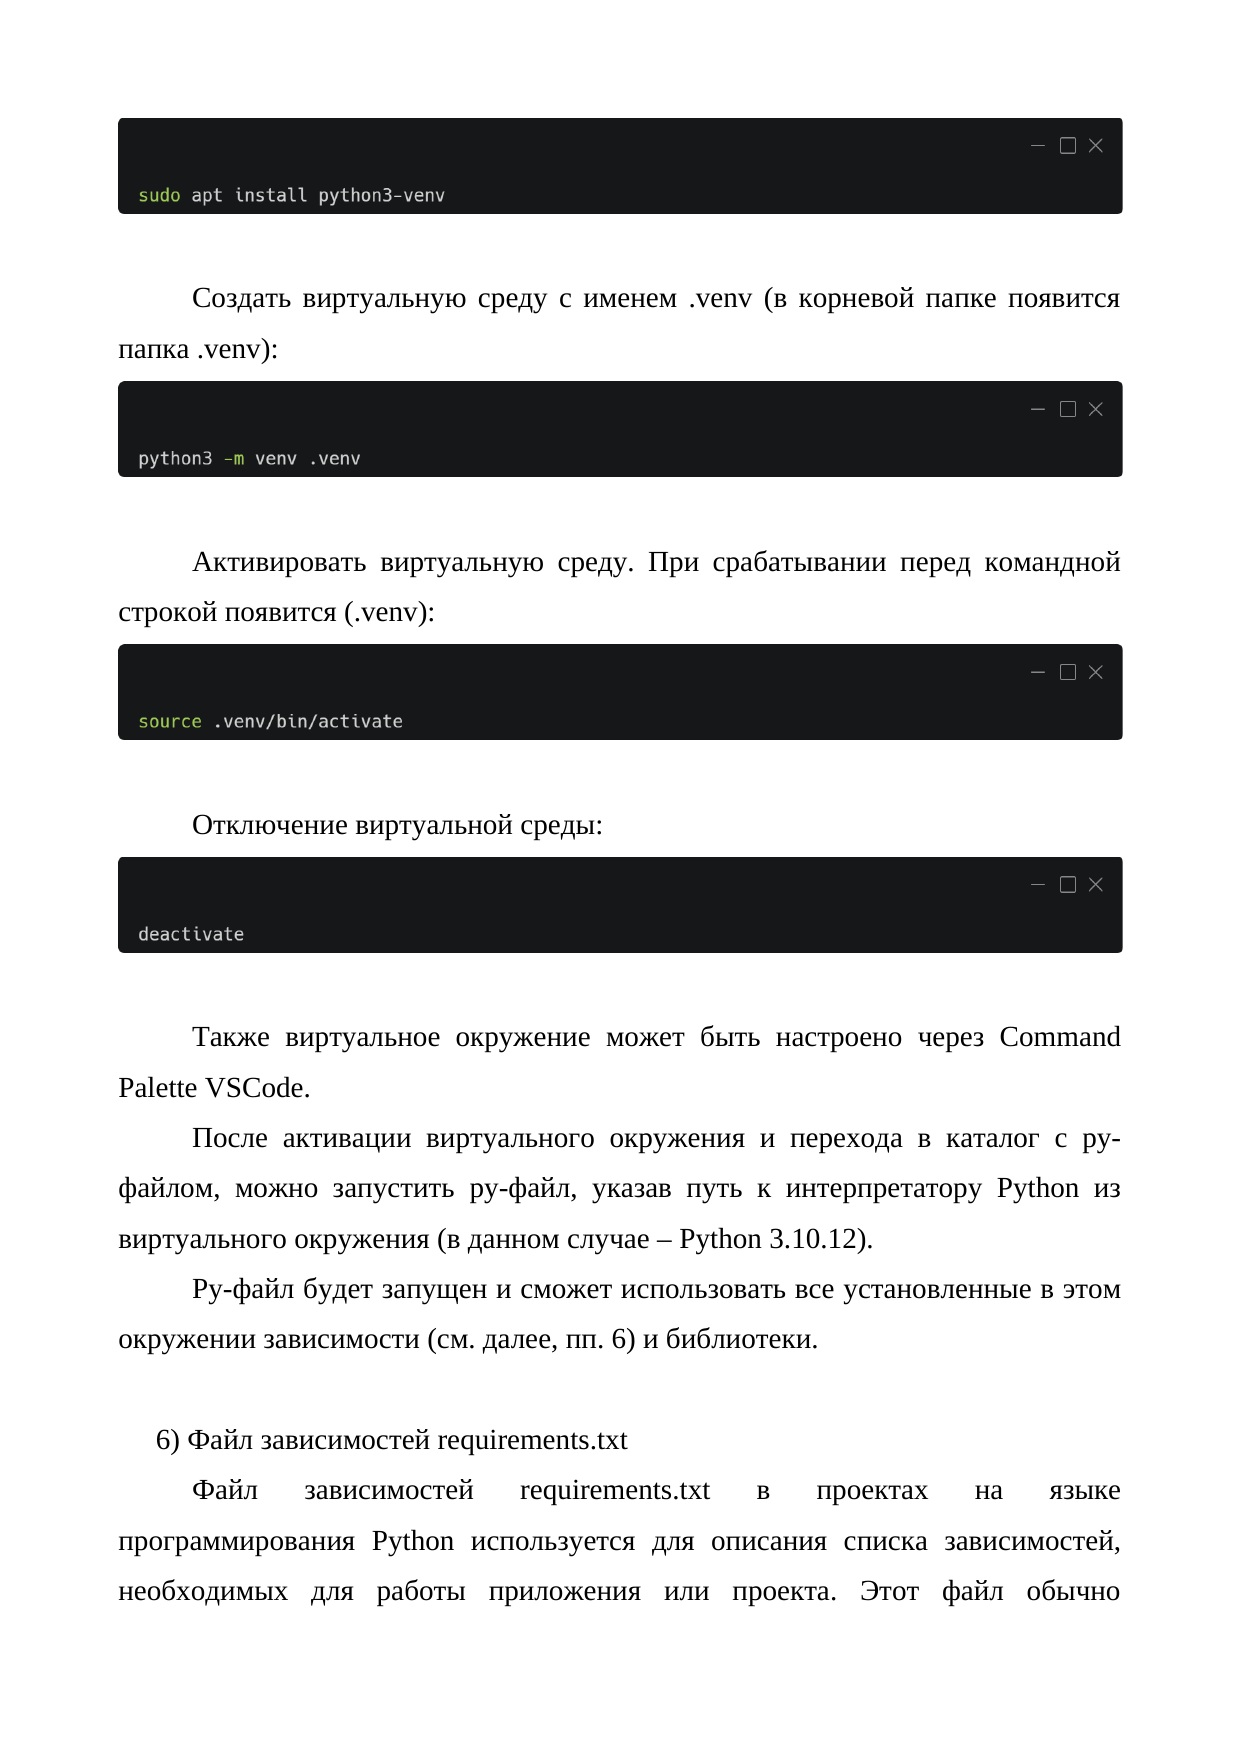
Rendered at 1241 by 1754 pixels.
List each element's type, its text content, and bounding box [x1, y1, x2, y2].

picture [118, 381, 1123, 477]
text Py-файл будет запущен и сможет использовать все установленные в этом окружении зависимости (см. далее, пп. 6) и библиотеки. [118, 1271, 1122, 1355]
picture [118, 118, 1123, 214]
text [118, 1472, 1122, 1607]
list Файл зависимостей requirements.txt [156, 1422, 1122, 1456]
text После активации виртуального окружения и перехода в каталог с py-файлом, можно запустить py-файл, указав путь к интерпретатору Python из виртуального окружения (в данном случае – Python 3.10.12). [118, 1120, 1122, 1254]
text Активировать виртуальную среду. При срабатывании перед командной строкой появится (.venv): [118, 544, 1122, 627]
picture [118, 857, 1123, 953]
picture [118, 644, 1123, 740]
text Также виртуальное окружение может быть настроено через Command Palette VSCode. [118, 1019, 1122, 1103]
text Отключение виртуальной среды: [118, 807, 1122, 840]
text Cоздать виртуальную среду с именем .venv (в корневой папке появится папка .venv): [118, 281, 1122, 364]
